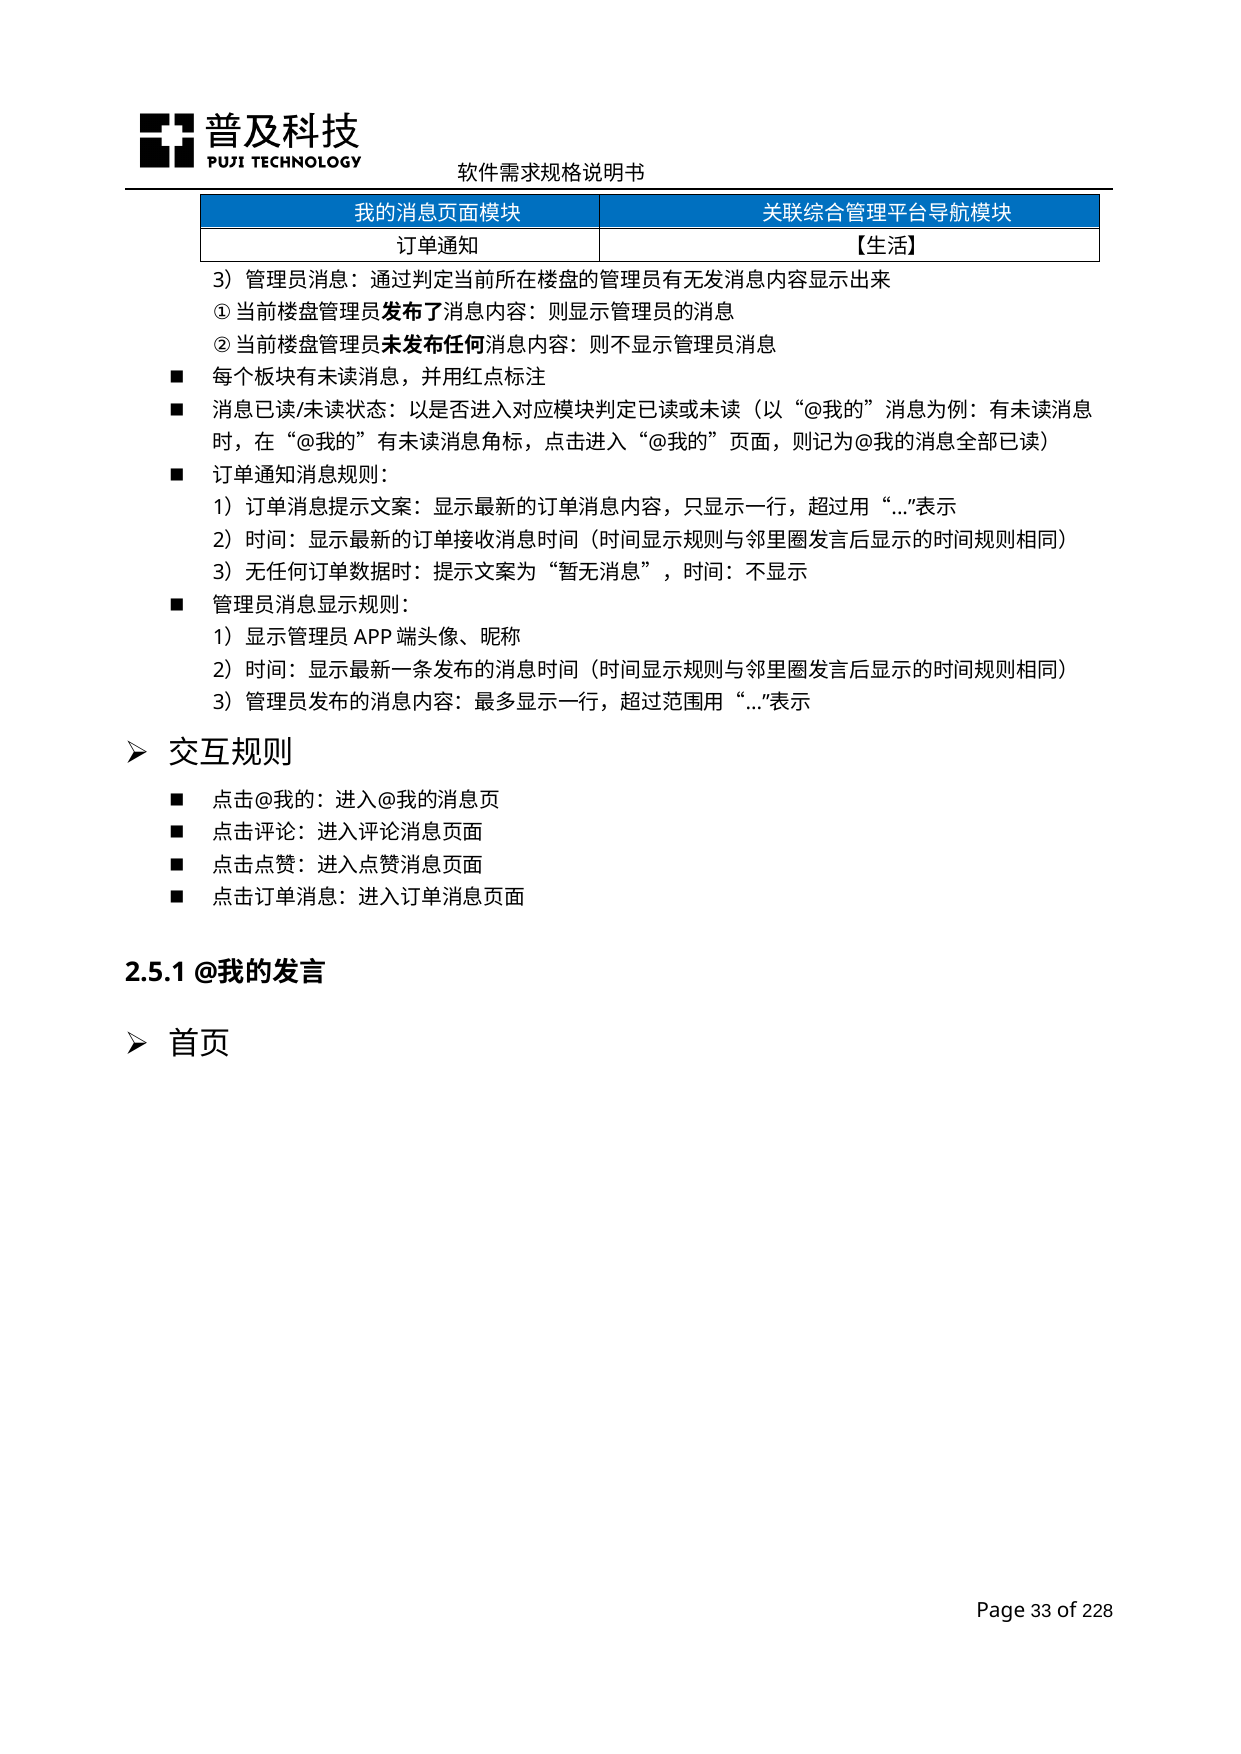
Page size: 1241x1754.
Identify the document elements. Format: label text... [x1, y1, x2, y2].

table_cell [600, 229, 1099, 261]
list ②当前楼盘管理员未发布任何消息内容：则不显示管理员消息 [213, 327, 1113, 359]
picture [124, 103, 365, 180]
list 2）时间：显示最新的订单接收消息时间（时间显示规则与邻里圈发言后显示的时间规则相同） [213, 522, 1113, 554]
list 1）显示管理员APP端头像、昵称 [213, 619, 1113, 652]
list 订单通知消息规则： [169, 457, 1113, 489]
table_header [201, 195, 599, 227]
list 2）时间：显示最新一条发布的消息时间（时间显示规则与邻里圈发言后显示的时间规则相同） [213, 652, 1113, 684]
list 3）管理员消息：通过判定当前所在楼盘的管理员有无发消息内容显示出来 [213, 262, 1113, 294]
list ①当前楼盘管理员发布了消息内容：则显示管理员的消息 [213, 294, 1113, 327]
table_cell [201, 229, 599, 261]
list 每个板块有未读消息，并用红点标注 [169, 359, 1113, 392]
list 点击评论：进入评论消息页面 [169, 814, 1113, 847]
list 1）订单消息提示文案：显示最新的订单消息内容，只显示一行，超过用“...”表示 [213, 489, 1113, 522]
subtitle @我的发言 [124, 937, 1113, 1002]
list 3）无任何订单数据时：提示文案为“暂无消息”，时间：不显示 [213, 554, 1113, 587]
list 3）管理员发布的消息内容：最多显示一行，超过范围用“...”表示 [213, 684, 1113, 717]
list 首页 [124, 1008, 1113, 1073]
list 管理员消息显示规则： [169, 587, 1113, 619]
list 点击点赞：进入点赞消息页面 [169, 847, 1113, 879]
list 消息已读/未读状态：以是否进入对应模块判定已读或未读（以“@我的”消息为例：有未读消息时，在“@我的”有未读消息角标，点击进入“@我的”页面，则记为@我的消息全部已读） [169, 392, 1113, 457]
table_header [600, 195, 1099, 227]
list 点击订单消息：进入订单消息页面 [169, 879, 1113, 912]
list 交互规则 [124, 717, 1113, 782]
list 点击@我的：进入@我的消息页 [169, 782, 1113, 814]
